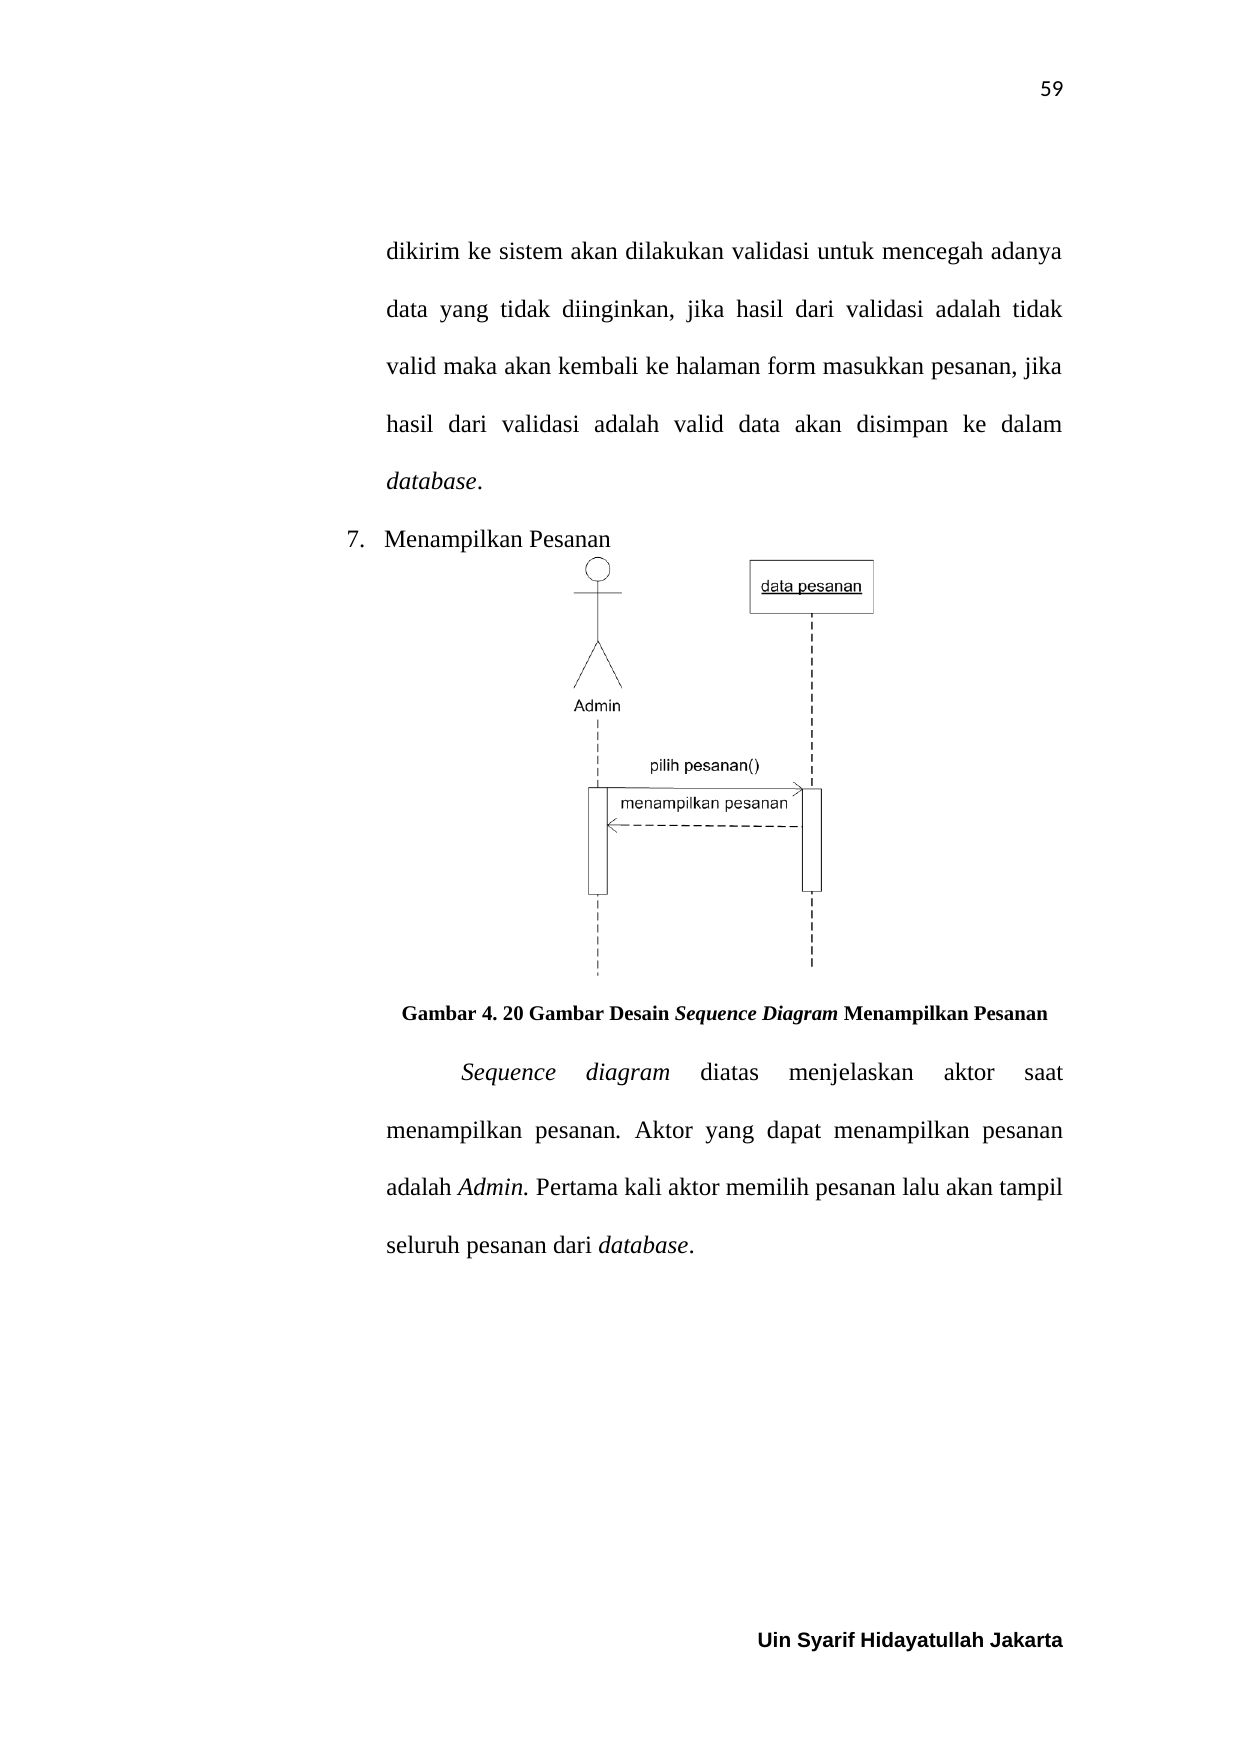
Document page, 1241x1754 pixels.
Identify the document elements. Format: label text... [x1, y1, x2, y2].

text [386, 236, 1063, 495]
picture [573, 556, 874, 976]
text Gambar 4. 20 Gambar Desain Sequence Diagram Menampilkan Pesanan [311, 1001, 1063, 1024]
text Sequence diagram diatas menjelaskan aktor saat menampilkan pesanan. Aktor yang dapat menampilkan pesanan adalah Admin. Pertama kali aktor memilih pesanan lalu akan tampil seluruh pesanan dari database. [386, 1057, 1063, 1259]
list Menampilkan Pesanan [346, 524, 1063, 552]
